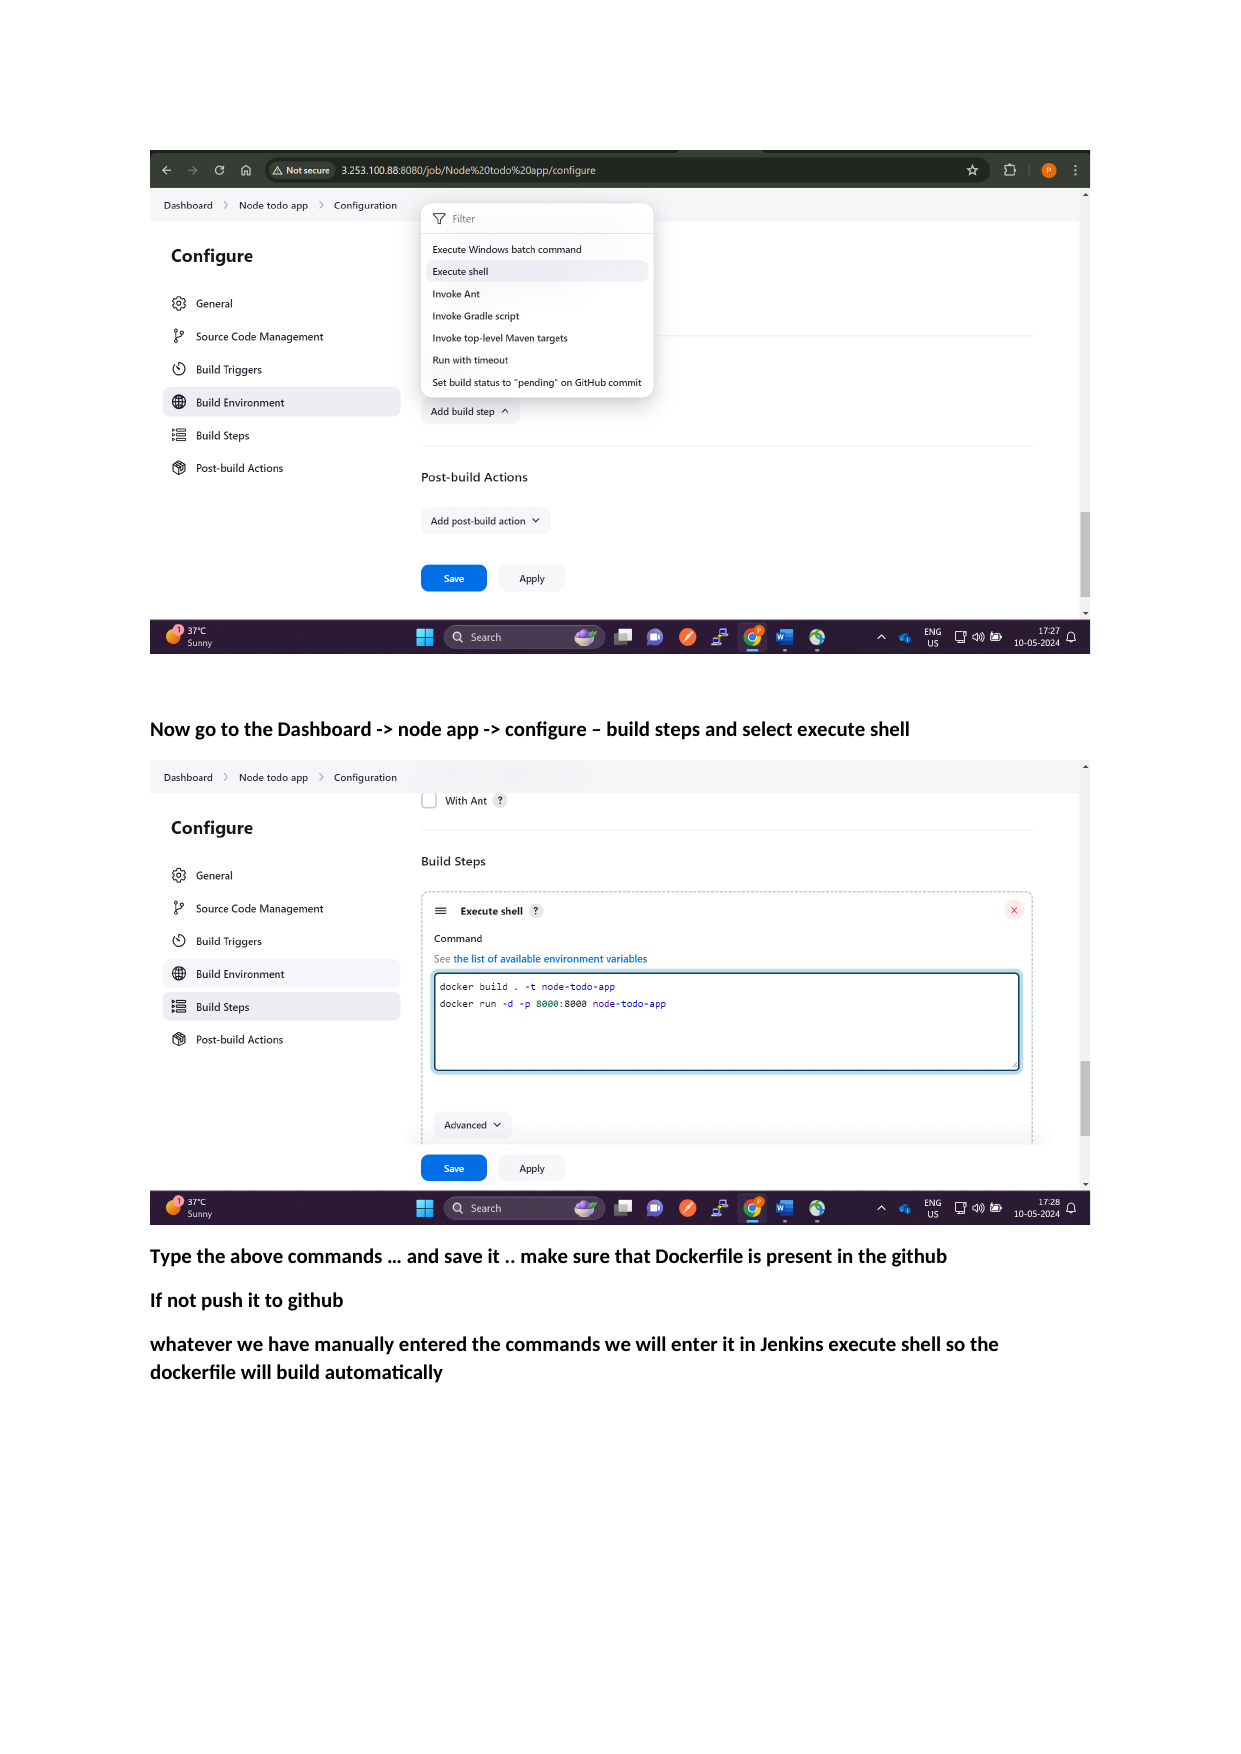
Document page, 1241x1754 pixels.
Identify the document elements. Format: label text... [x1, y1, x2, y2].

text Type the above commands … and save it .. make sure that Dockerfile is present in the github [150, 1243, 1090, 1269]
text whatever we have manually entered the commands we will enter it in Jenkins execute shell so the dockerfile will build automatically [150, 1332, 1090, 1384]
text If not push it to github [150, 1287, 1090, 1313]
picture [150, 760, 1091, 1225]
picture [150, 150, 1091, 654]
text Now go to the Dashboard -> node app -> configure – build steps and select execute shell [150, 716, 1090, 741]
